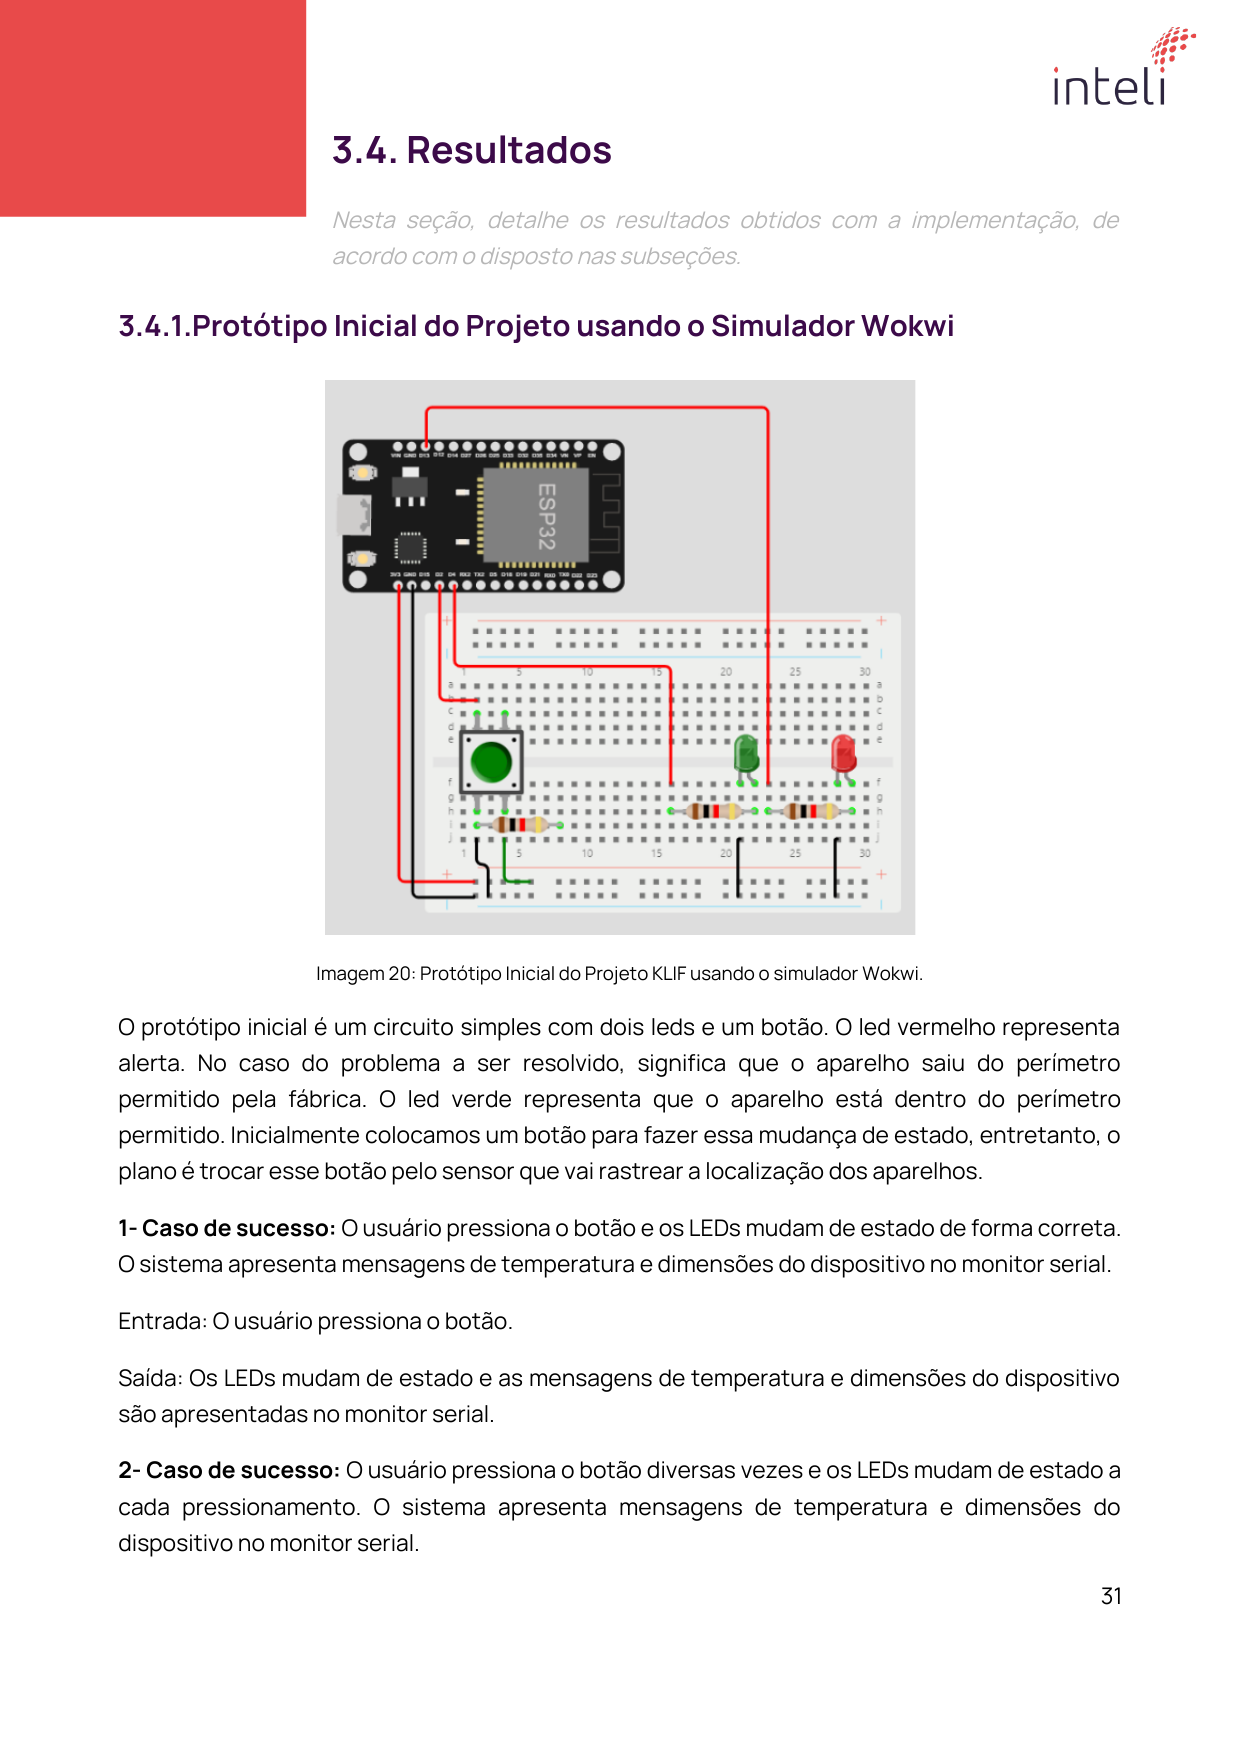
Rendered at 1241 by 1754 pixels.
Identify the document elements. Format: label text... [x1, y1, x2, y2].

text Saída: Os LEDs mudam de estado e as mensagens de temperatura e dimensões do dispositivo são apresentadas no monitor serial. [118, 1362, 1122, 1429]
picture [1054, 27, 1197, 105]
text Imagem 20: Protótipo Inicial do Projeto KLIF usando o simulador Wokwi. [118, 961, 1122, 986]
text Entrada: O usuário pressiona o botão. [118, 1305, 1122, 1336]
text O protótipo inicial é um circuito simples com dois leds e um botão. O led vermelho representa alerta. No caso do problema a ser resolvido, significa que o aparelho saiu do perímetro permitido pela fábrica. O led verde representa que o aparelho está dentro do perímetro permitido. Inicialmente colocamos um botão para fazer essa mudança de estado, entretanto, o plano é trocar esse botão pelo sensor que vai rastrear a localização dos aparelhos. [118, 1011, 1122, 1186]
picture [0, 0, 307, 217]
text 1- Caso de sucesso: O usuário pressiona o botão e os LEDs mudam de estado de forma correta. O sistema apresenta mensagens de temperatura e dimensões do dispositivo no monitor serial. [118, 1212, 1122, 1279]
text Nesta seção, detalhe os resultados obtidos com a implementação, de acordo com o disposto nas subseções. [118, 204, 1122, 271]
text 2- Caso de sucesso: O usuário pressiona o botão diversas vezes e os LEDs mudam de estado a cada pressionamento. O sistema apresenta mensagens de temperatura e dimensões do dispositivo no monitor serial. [118, 1454, 1122, 1558]
text 3.4.1.Protótipo Inicial do Projeto usando o Simulador Wokwi [118, 305, 1122, 345]
picture [325, 380, 916, 935]
text 3.4. Resultados [118, 124, 1122, 175]
